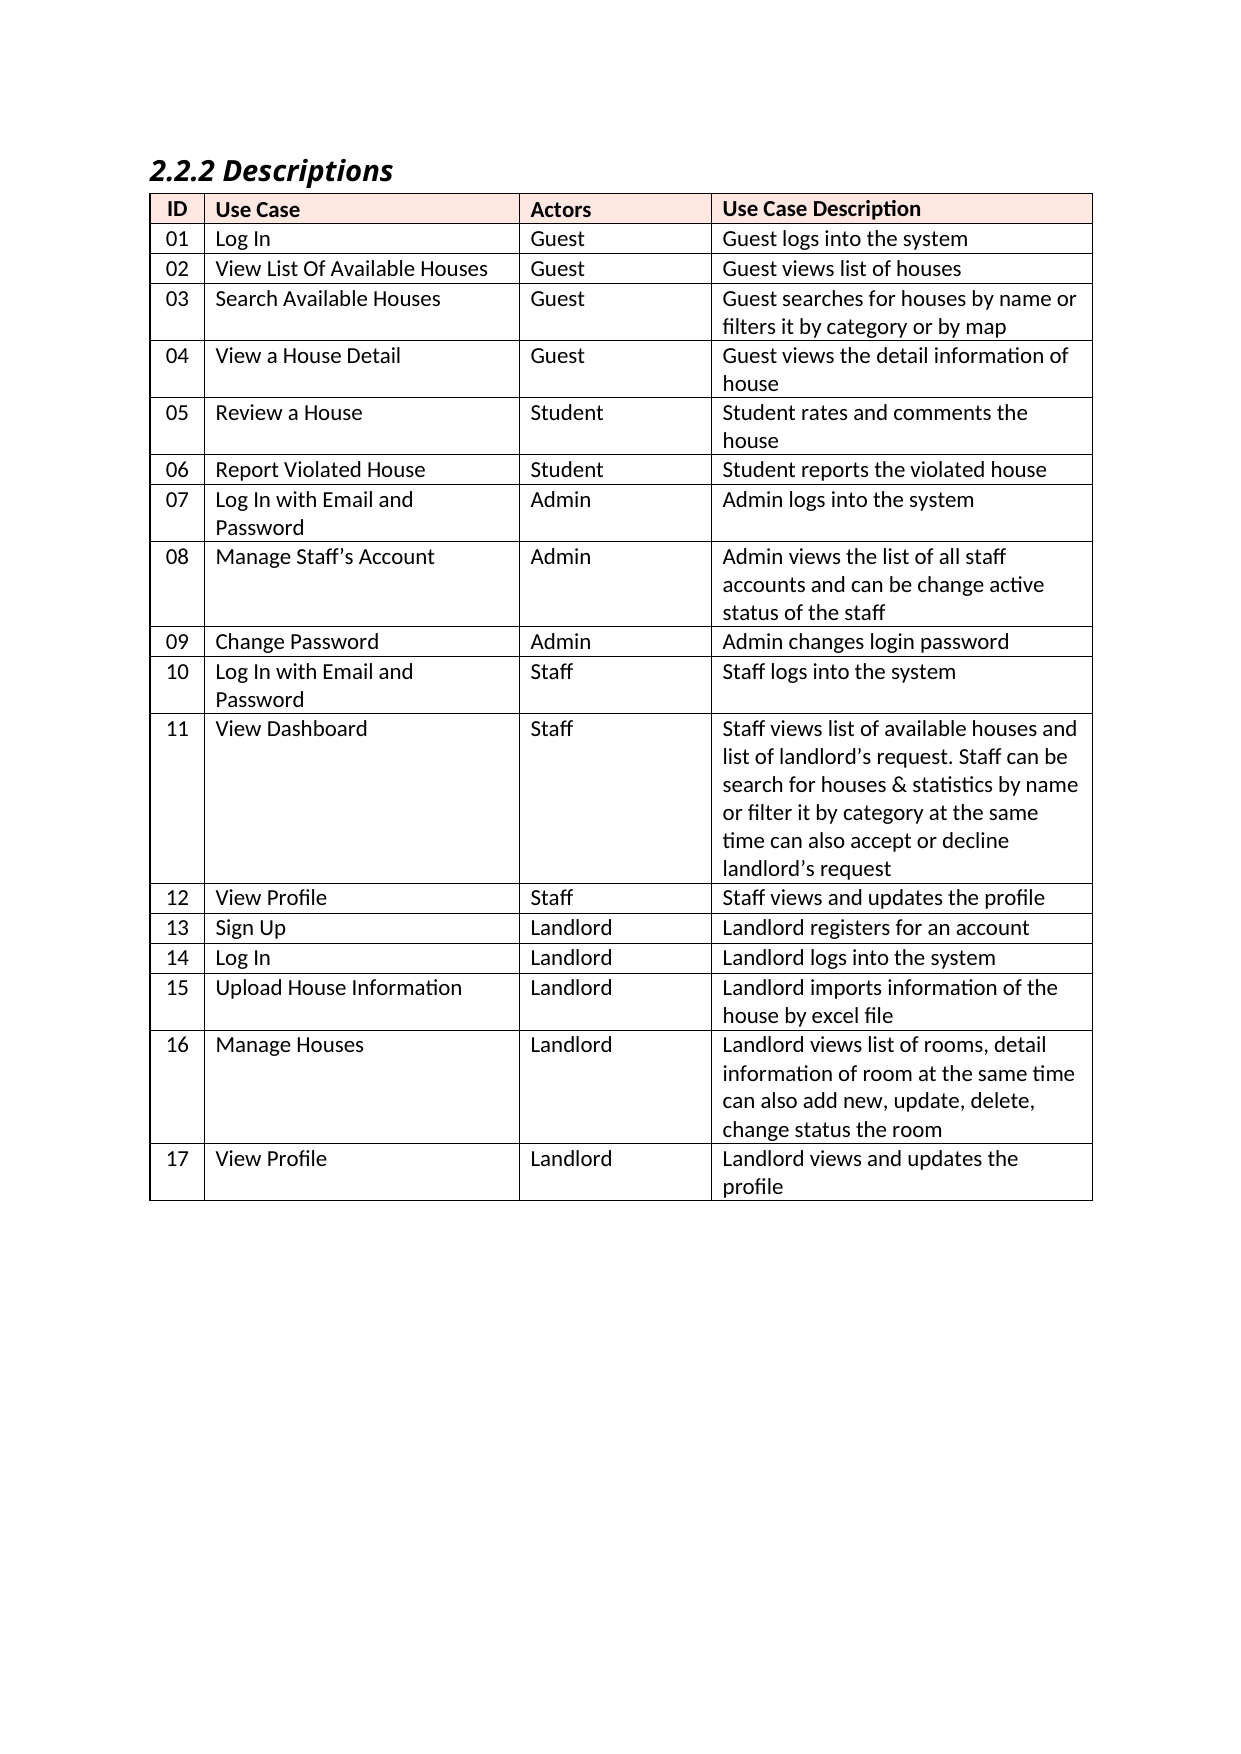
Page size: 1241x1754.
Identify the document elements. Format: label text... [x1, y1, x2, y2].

table_cell 13 [151, 914, 204, 942]
table_cell Staff [520, 714, 711, 882]
table_cell 10 [151, 657, 204, 713]
table_cell 11 [151, 714, 204, 882]
table_cell Landlord views and updates the profile [712, 1144, 1092, 1200]
table_cell 02 [151, 254, 204, 283]
table_cell Landlord [520, 914, 711, 942]
table_header Actors [520, 194, 711, 223]
table_cell Landlord logs into the system [712, 944, 1092, 972]
table_cell 17 [151, 1144, 204, 1200]
table_cell 03 [151, 284, 204, 340]
table_header ID [151, 194, 204, 223]
table_cell 09 [151, 627, 204, 656]
table_cell 12 [151, 884, 204, 912]
table_cell Student reports the violated house [712, 455, 1092, 484]
table_cell Admin [520, 485, 711, 541]
table_cell Landlord views list of rooms, detail information of room at the same time can also add new, update, delete, change status the room [712, 1031, 1092, 1143]
table_cell Staff views list of available houses and list of landlord’s request. Staff can be search for houses & statistics by name or filter it by category at the same time can also accept or decline landlord’s request [712, 714, 1092, 882]
table_cell Review a House [205, 398, 519, 454]
table_cell Admin views the list of all staff accounts and can be change active status of the staff [712, 542, 1092, 626]
table_cell 07 [151, 485, 204, 541]
table_cell Landlord [520, 944, 711, 972]
table_cell Report Violated House [205, 455, 519, 484]
table_cell Landlord imports information of the house by excel file [712, 974, 1092, 1029]
table_cell Staff views and updates the profile [712, 884, 1092, 912]
table_cell Manage Houses [205, 1031, 519, 1143]
table_cell Change Password [205, 627, 519, 656]
table_cell View Profile [205, 884, 519, 912]
table_header Use Case Description [712, 194, 1092, 223]
subtitle 2.2.2 Descriptions [150, 150, 1093, 190]
table_cell Log In with Email and Password [205, 657, 519, 713]
table_cell 05 [151, 398, 204, 454]
table_cell Admin [520, 542, 711, 626]
table_cell Manage Staff’s Account [205, 542, 519, 626]
table_cell 15 [151, 974, 204, 1029]
table_cell Landlord [520, 1031, 711, 1143]
table_cell 08 [151, 542, 204, 626]
table_cell Landlord [520, 974, 711, 1029]
table_cell Upload House Information [205, 974, 519, 1029]
table_cell Guest logs into the system [712, 224, 1092, 253]
table_cell View Dashboard [205, 714, 519, 882]
table_cell Guest [520, 254, 711, 283]
table_cell Log In with Email and Password [205, 485, 519, 541]
table_cell Guest views list of houses [712, 254, 1092, 283]
table_cell Landlord [520, 1144, 711, 1200]
table_cell 06 [151, 455, 204, 484]
table_cell Staff logs into the system [712, 657, 1092, 713]
table_cell Guest [520, 341, 711, 397]
table_cell Guest [520, 224, 711, 253]
table_cell 01 [151, 224, 204, 253]
table_cell Guest views the detail information of house [712, 341, 1092, 397]
table_cell Landlord registers for an account [712, 914, 1092, 942]
table_cell View List Of Available Houses [205, 254, 519, 283]
table_cell Log In [205, 224, 519, 253]
table_cell Guest searches for houses by name or filters it by category or by map [712, 284, 1092, 340]
table_cell Guest [520, 284, 711, 340]
table_cell Student [520, 455, 711, 484]
table_cell Staff [520, 657, 711, 713]
table_cell Student [520, 398, 711, 454]
table_cell Admin [520, 627, 711, 656]
table_cell Admin logs into the system [712, 485, 1092, 541]
table_cell 16 [151, 1031, 204, 1143]
table_cell 14 [151, 944, 204, 972]
table_cell Log In [205, 944, 519, 972]
table_cell Sign Up [205, 914, 519, 942]
table_cell 04 [151, 341, 204, 397]
table_cell Search Available Houses [205, 284, 519, 340]
table_cell View a House Detail [205, 341, 519, 397]
table_cell Staff [520, 884, 711, 912]
table_cell View Profile [205, 1144, 519, 1200]
table_cell Student rates and comments the house [712, 398, 1092, 454]
table_cell Admin changes login password [712, 627, 1092, 656]
table_header Use Case [205, 194, 519, 223]
